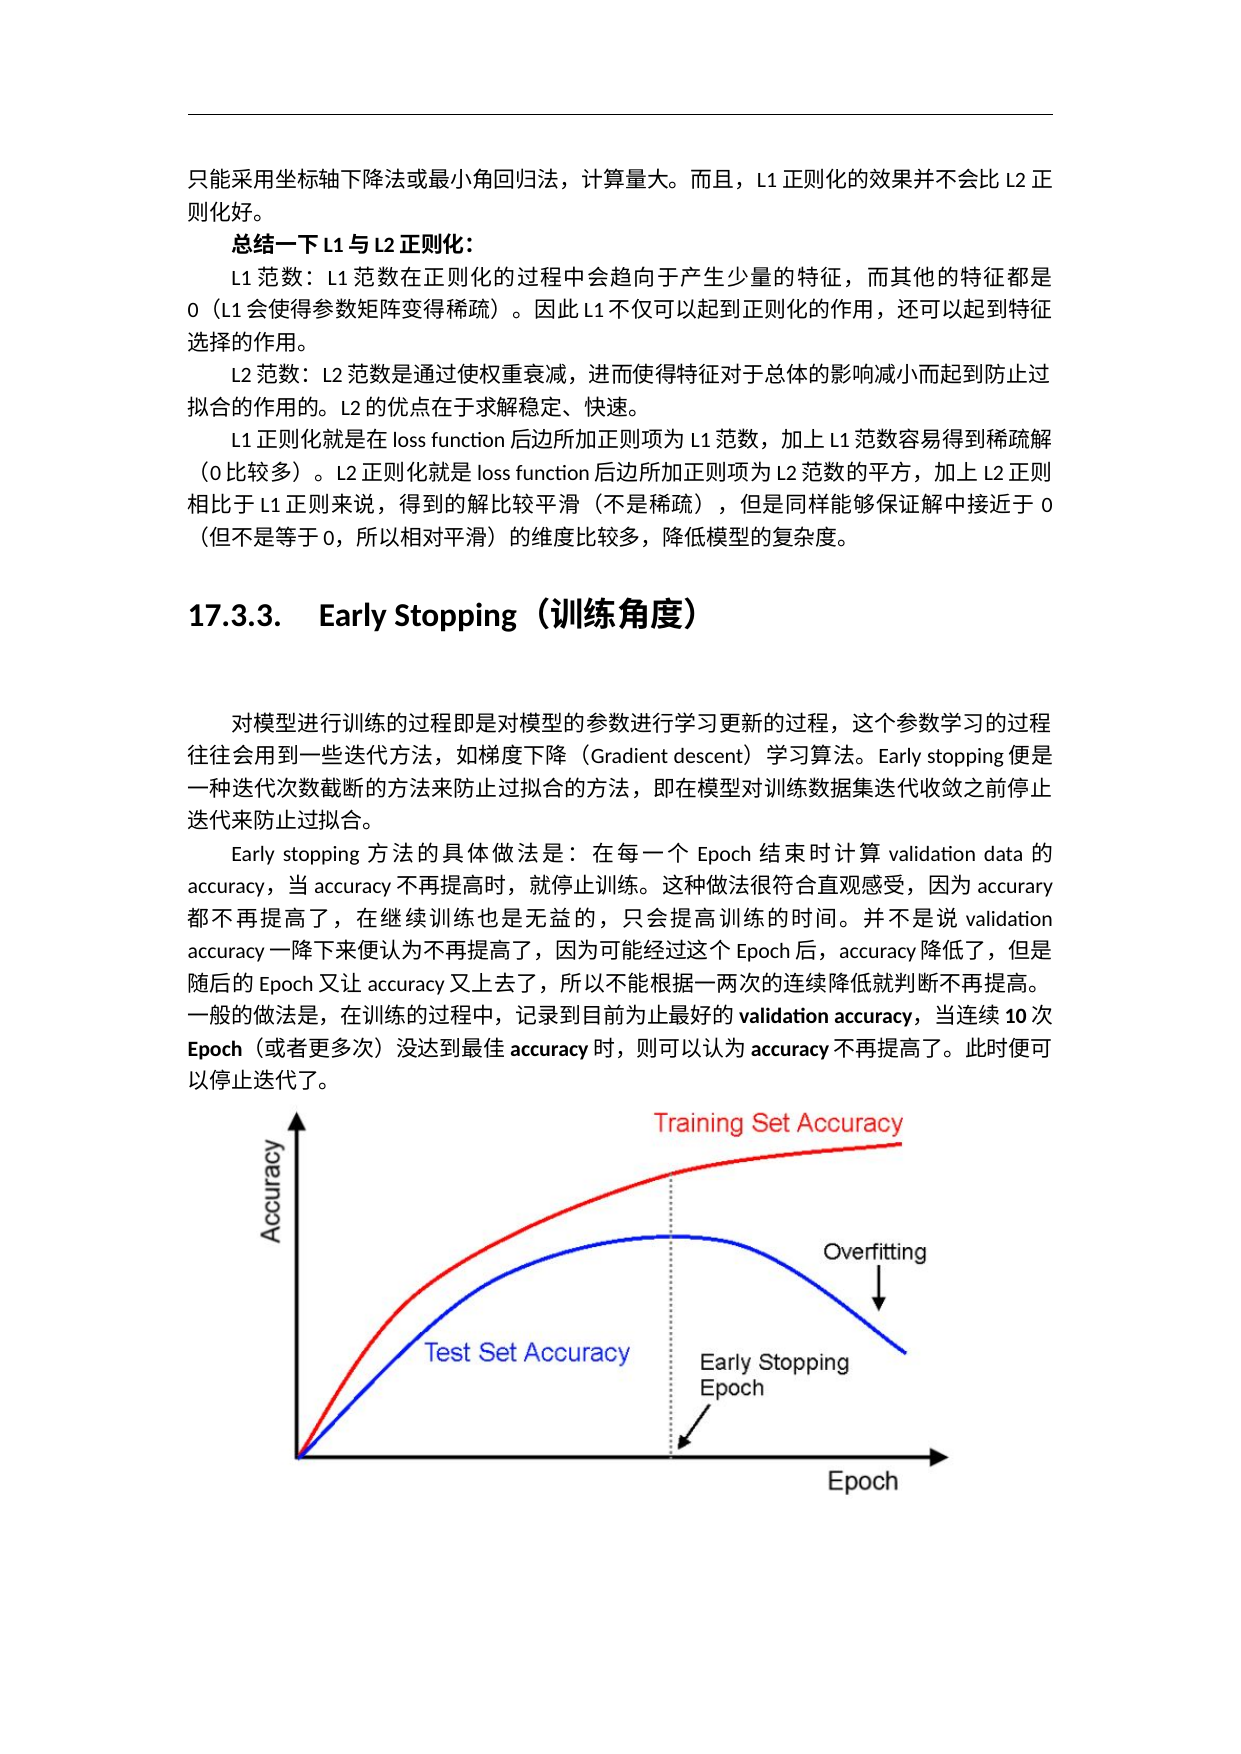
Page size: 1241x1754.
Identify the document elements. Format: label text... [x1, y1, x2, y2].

text 总结一下L1与L2正则化： [187, 227, 1053, 259]
subtitle Early Stopping（训练角度） [187, 579, 1053, 644]
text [187, 162, 1053, 227]
text 对模型进行训练的过程即是对模型的参数进行学习更新的过程，这个参数学习的过程往往会用到一些迭代方法，如梯度下降（Gradient descent）学习算法。Early stopping便是一种迭代次数截断的方法来防止过拟合的方法，即在模型对训练数据集迭代收敛之前停止迭代来防止过拟合。 [187, 706, 1053, 836]
picture [231, 1096, 987, 1521]
text L1范数：L1范数在正则化的过程中会趋向于产生少量的特征，而其他的特征都是0（L1会使得参数矩阵变得稀疏）。因此L1不仅可以起到正则化的作用，还可以起到特征选择的作用。 [187, 259, 1053, 357]
text L2范数：L2范数是通过使权重衰减，进而使得特征对于总体的影响减小而起到防止过拟合的作用的。L2的优点在于求解稳定、快速。 [187, 357, 1053, 422]
text L1正则化就是在loss function后边所加正则项为L1范数，加上L1范数容易得到稀疏解（0比较多）。L2正则化就是loss function后边所加正则项为L2范数的平方，加上L2正则相比于L1正则来说，得到的解比较平滑（不是稀疏），但是同样能够保证解中接近于0（但不是等于0，所以相对平滑）的维度比较多，降低模型的复杂度。 [187, 422, 1053, 552]
text Early stopping方法的具体做法是：在每一个Epoch结束时计算validation data的accuracy，当accuracy不再提高时，就停止训练。这种做法很符合直观感受，因为accurary都不再提高了，在继续训练也是无益的，只会提高训练的时间。并不是说validation accuracy一降下来便认为不再提高了，因为可能经过这个Epoch后，accuracy降低了，但是随后的Epoch又让accuracy又上去了，所以不能根据一两次的连续降低就判断不再提高。一般的做法是，在训练的过程中，记录到目前为止最好的validation accuracy，当连续10次Epoch（或者更多次）没达到最佳accuracy时，则可以认为accuracy不再提高了。此时便可以停止迭代了。 [187, 836, 1053, 1096]
